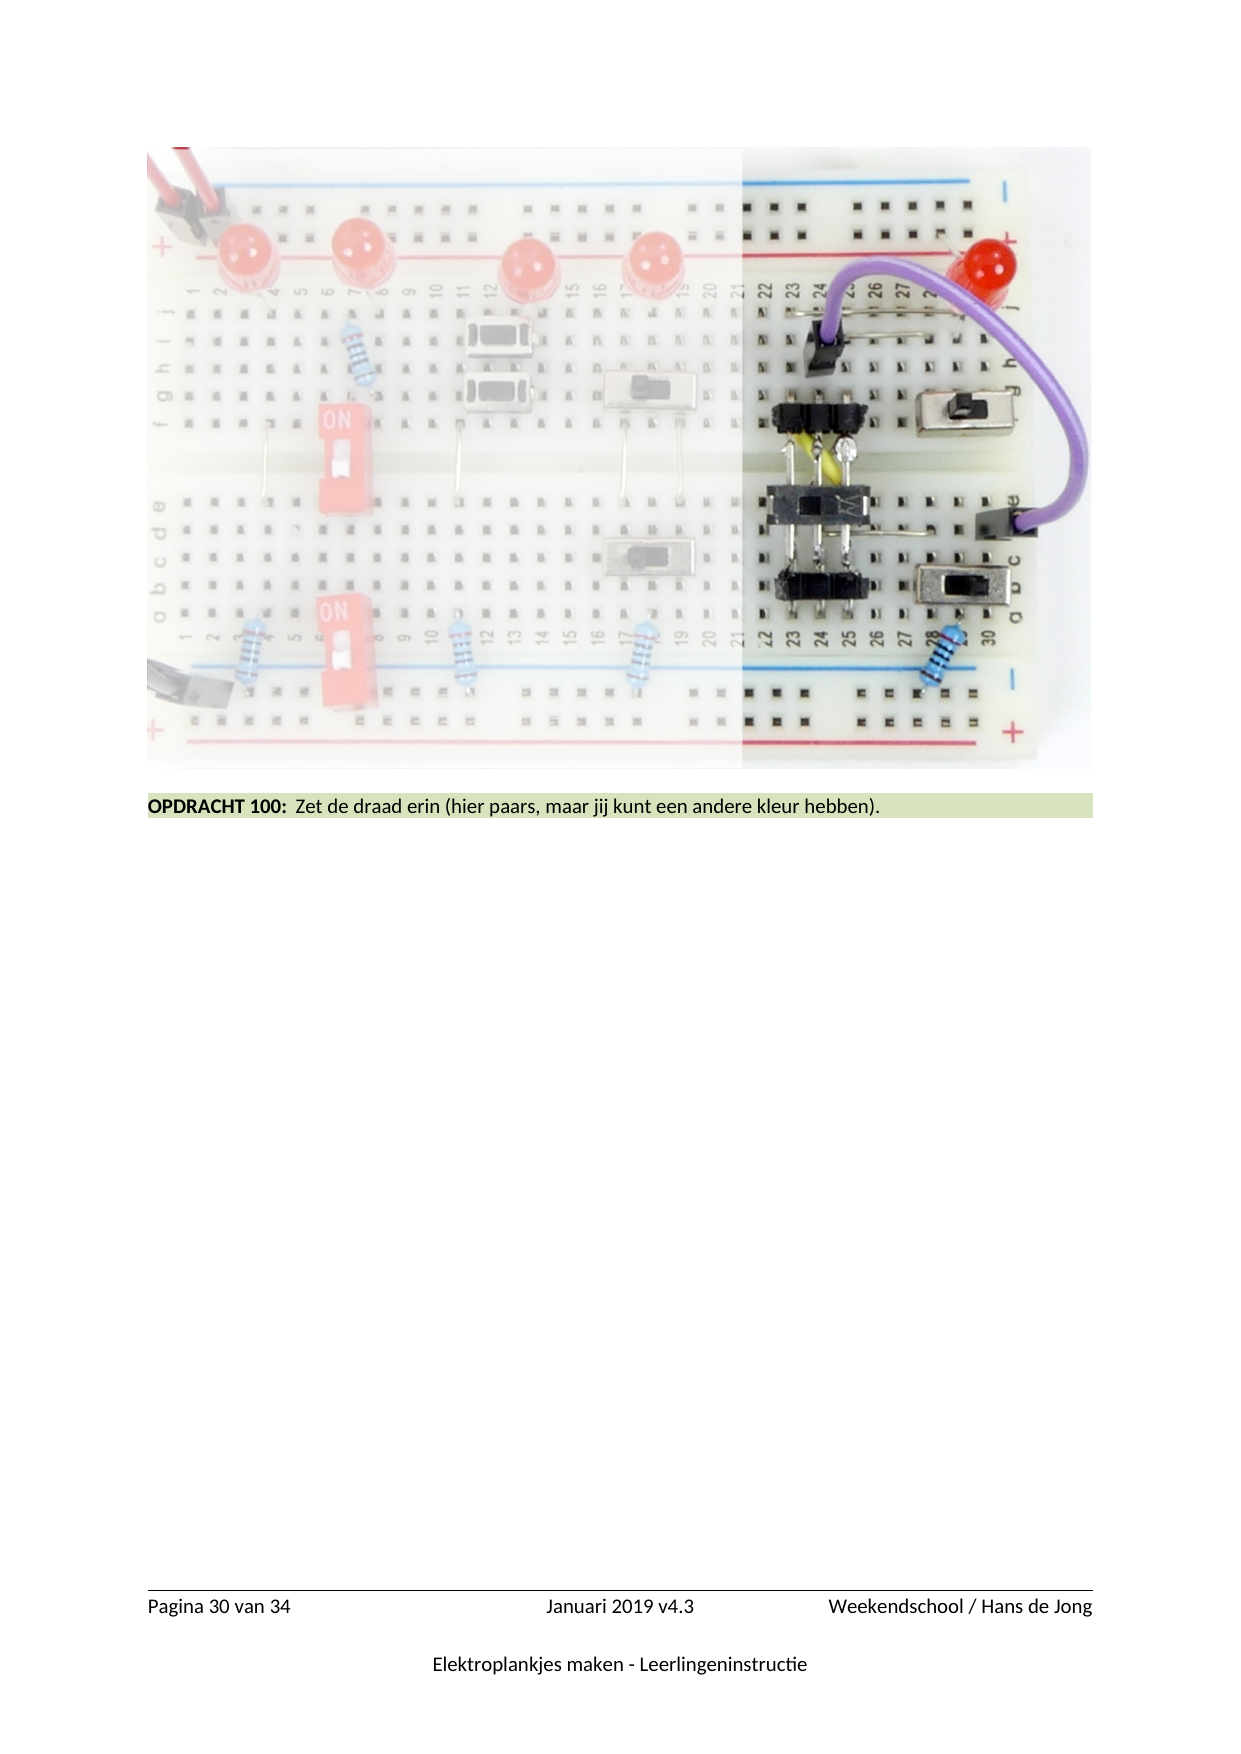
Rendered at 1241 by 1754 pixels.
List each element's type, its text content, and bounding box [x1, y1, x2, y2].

text Zet de draad erin (hier paars, maar jij kunt een andere kleur hebben). [148, 793, 1093, 818]
picture [147, 147, 1092, 769]
